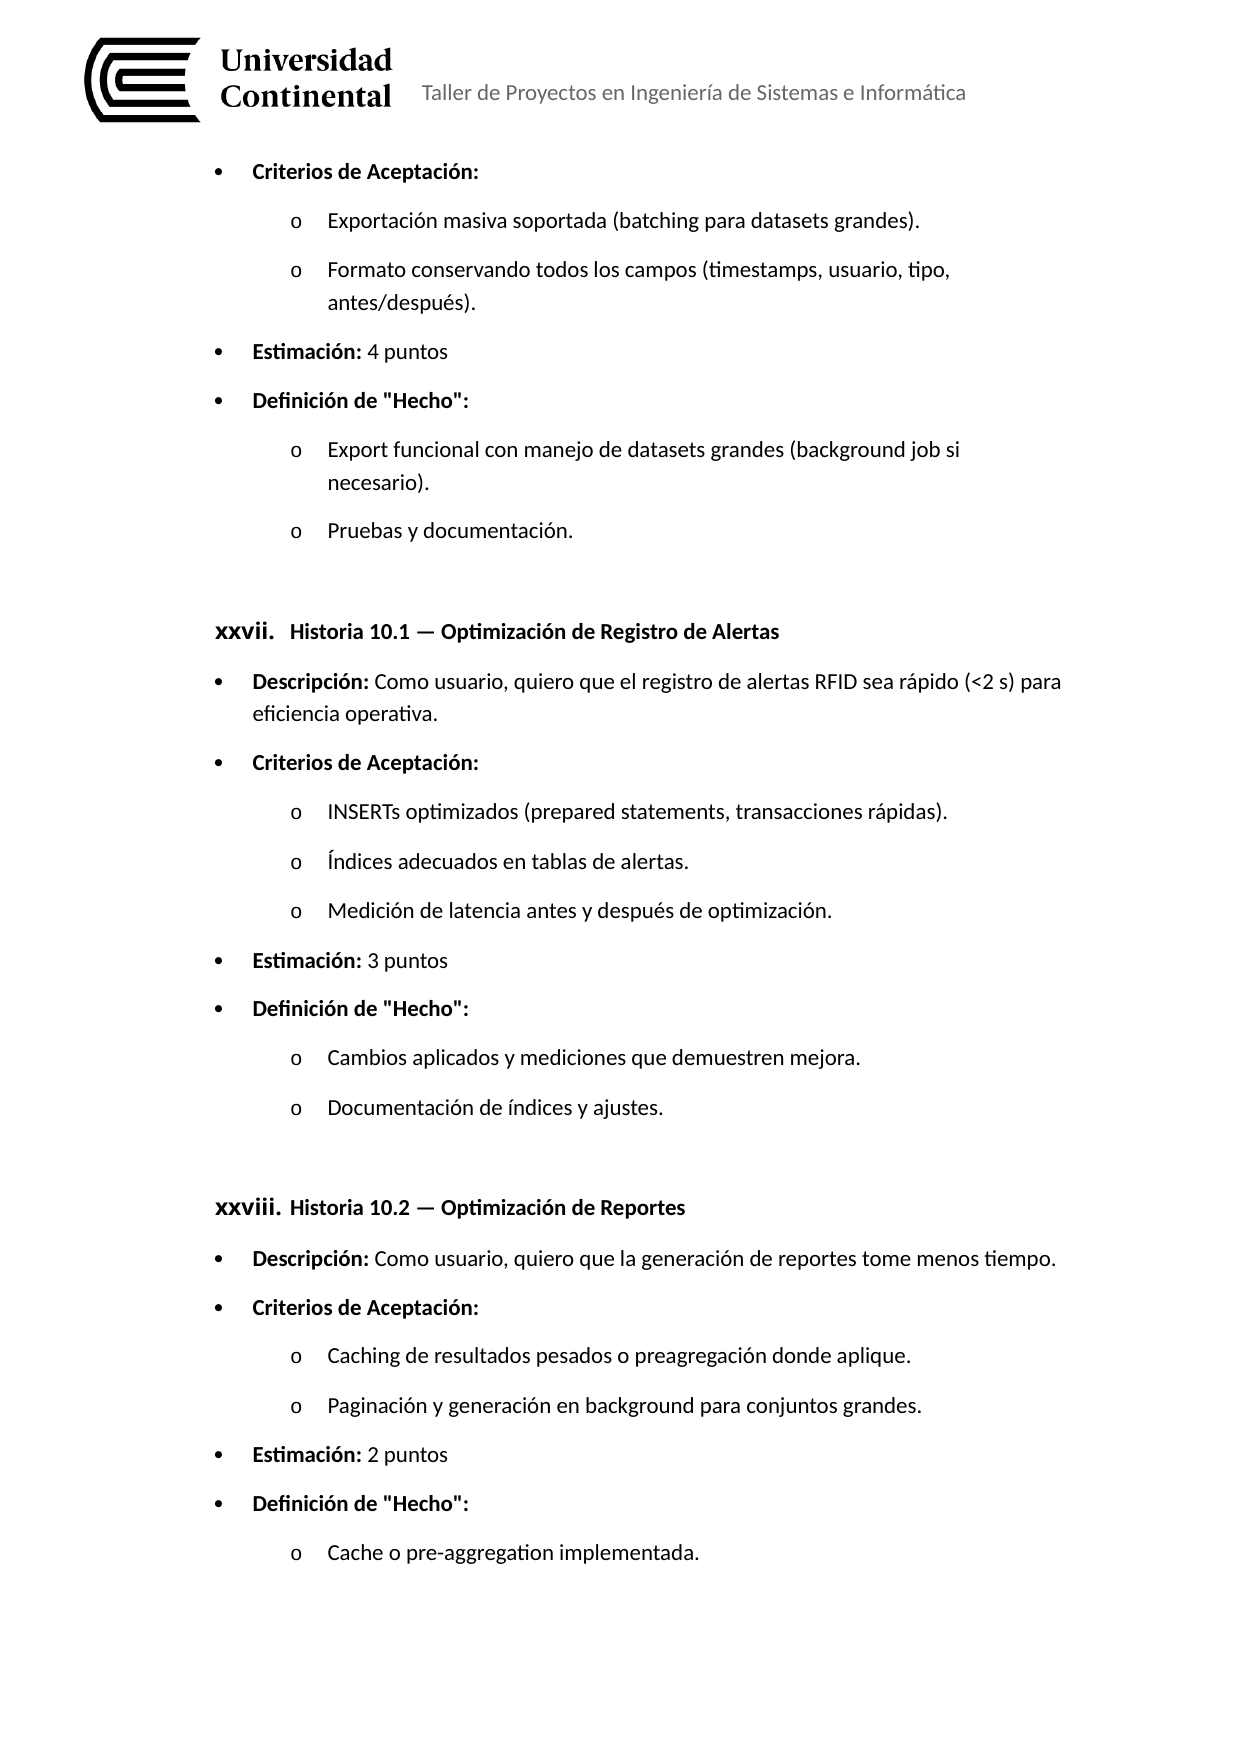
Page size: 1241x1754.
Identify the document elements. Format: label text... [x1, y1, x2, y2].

list Cambios aplicados y mediciones que demuestren mejora. [290, 1043, 1063, 1072]
list Definición de "Hecho": [215, 386, 1063, 414]
list Descripción: Como usuario, quiero que el registro de alertas RFID sea rápido (<2 s) para eficiencia operativa. [215, 667, 1063, 728]
list Índices adecuados en tablas de alertas. [290, 847, 1063, 875]
list Historia 10.1 — Optimización de Registro de Alertas [215, 615, 1063, 646]
list Paginación y generación en background para conjuntos grandes. [290, 1391, 1063, 1419]
list Documentación de índices y ajustes. [290, 1093, 1063, 1121]
list Estimación: 3 puntos [215, 946, 1063, 974]
list Criterios de Aceptación: [215, 1293, 1063, 1321]
list Pruebas y documentación. [290, 516, 1063, 545]
list Caching de resultados pesados o preagregación donde aplique. [290, 1342, 1063, 1370]
list Exportación masiva soportada (batching para datasets grandes). [290, 206, 1063, 235]
list Cache o pre-aggregation implementada. [290, 1538, 1063, 1567]
list Definición de "Hecho": [215, 1489, 1063, 1517]
list Medición de latencia antes y después de optimización. [290, 896, 1063, 925]
picture [80, 34, 396, 125]
list Historia 10.2 — Optimización de Reportes [215, 1191, 1063, 1222]
list Definición de "Hecho": [215, 994, 1063, 1023]
list Estimación: 4 puntos [215, 337, 1063, 365]
list INSERTs optimizados (prepared statements, transacciones rápidas). [290, 797, 1063, 826]
list Criterios de Aceptación: [215, 157, 1063, 185]
list Formato conservando todos los campos (timestamps, usuario, tipo, antes/después). [290, 256, 1063, 316]
list Descripción: Como usuario, quiero que la generación de reportes tome menos tiempo. [215, 1244, 1063, 1272]
list Export funcional con manejo de datasets grandes (background job si necesario). [290, 435, 1063, 496]
list Criterios de Aceptación: [215, 748, 1063, 776]
list Estimación: 2 puntos [215, 1441, 1063, 1468]
